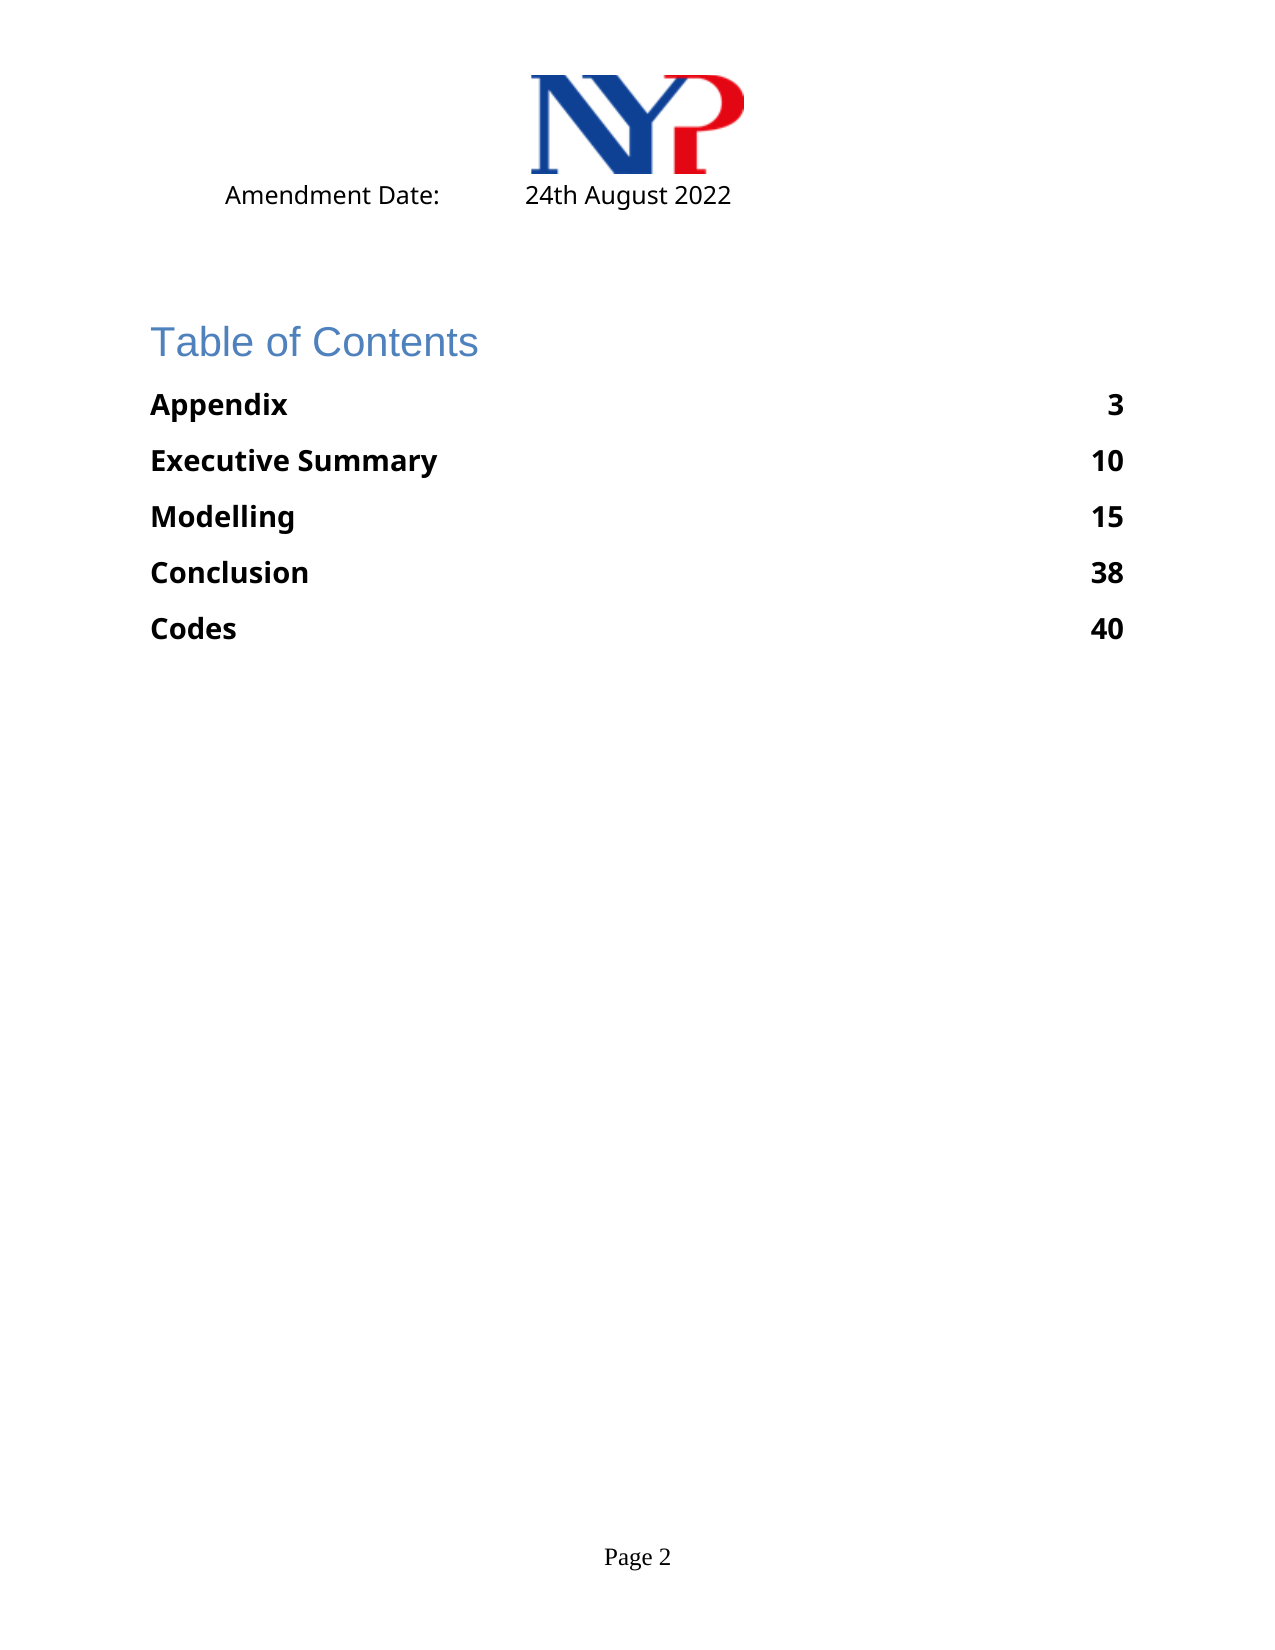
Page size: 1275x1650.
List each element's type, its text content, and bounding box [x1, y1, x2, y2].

picture [531, 75, 744, 174]
text Amendment Date: 24th August 2022 [225, 177, 1125, 211]
